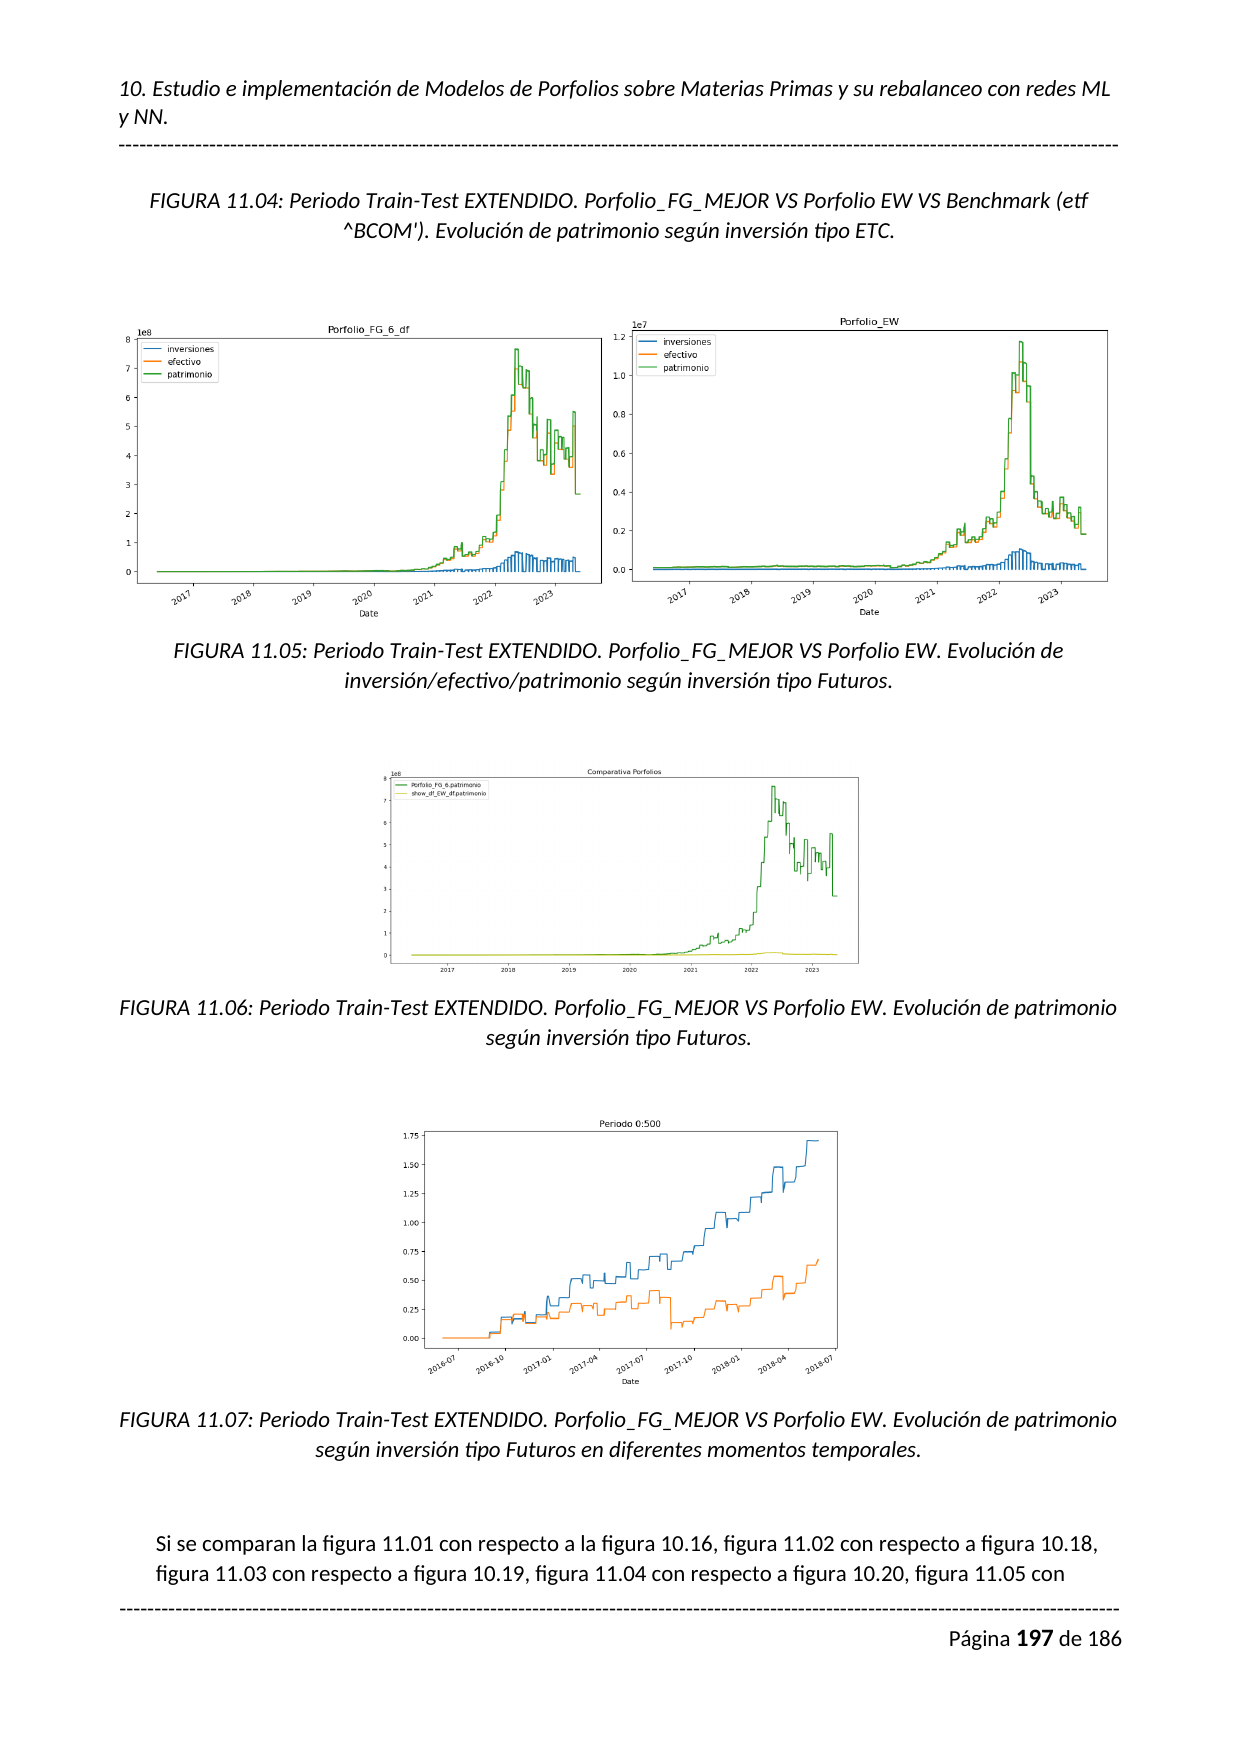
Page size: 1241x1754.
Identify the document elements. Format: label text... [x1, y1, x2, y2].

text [156, 1529, 1122, 1587]
text FIGURA 11.05: Periodo Train-Test EXTENDIDO. Porfolio_FG_MEJOR VS Porfolio EW. Evolución de inversión/efectivo/patrimonio según inversión tipo Futuros. [118, 636, 1122, 695]
text FIGURA 11.07: Periodo Train-Test EXTENDIDO. Porfolio_FG_MEJOR VS Porfolio EW. Evolución de patrimonio según inversión tipo Futuros en diferentes momentos temporales. [118, 1405, 1122, 1463]
text FIGURA 11.04: Periodo Train-Test EXTENDIDO. Porfolio_FG_MEJOR VS Porfolio EW VS Benchmark (etf ^BCOM'). Evolución de patrimonio según inversión tipo ETC. [118, 186, 1122, 244]
picture [118, 309, 1112, 618]
picture [399, 1117, 842, 1386]
text FIGURA 11.06: Periodo Train-Test EXTENDIDO. Porfolio_FG_MEJOR VS Porfolio EW. Evolución de patrimonio según inversión tipo Futuros. [118, 993, 1122, 1052]
picture [379, 760, 861, 975]
